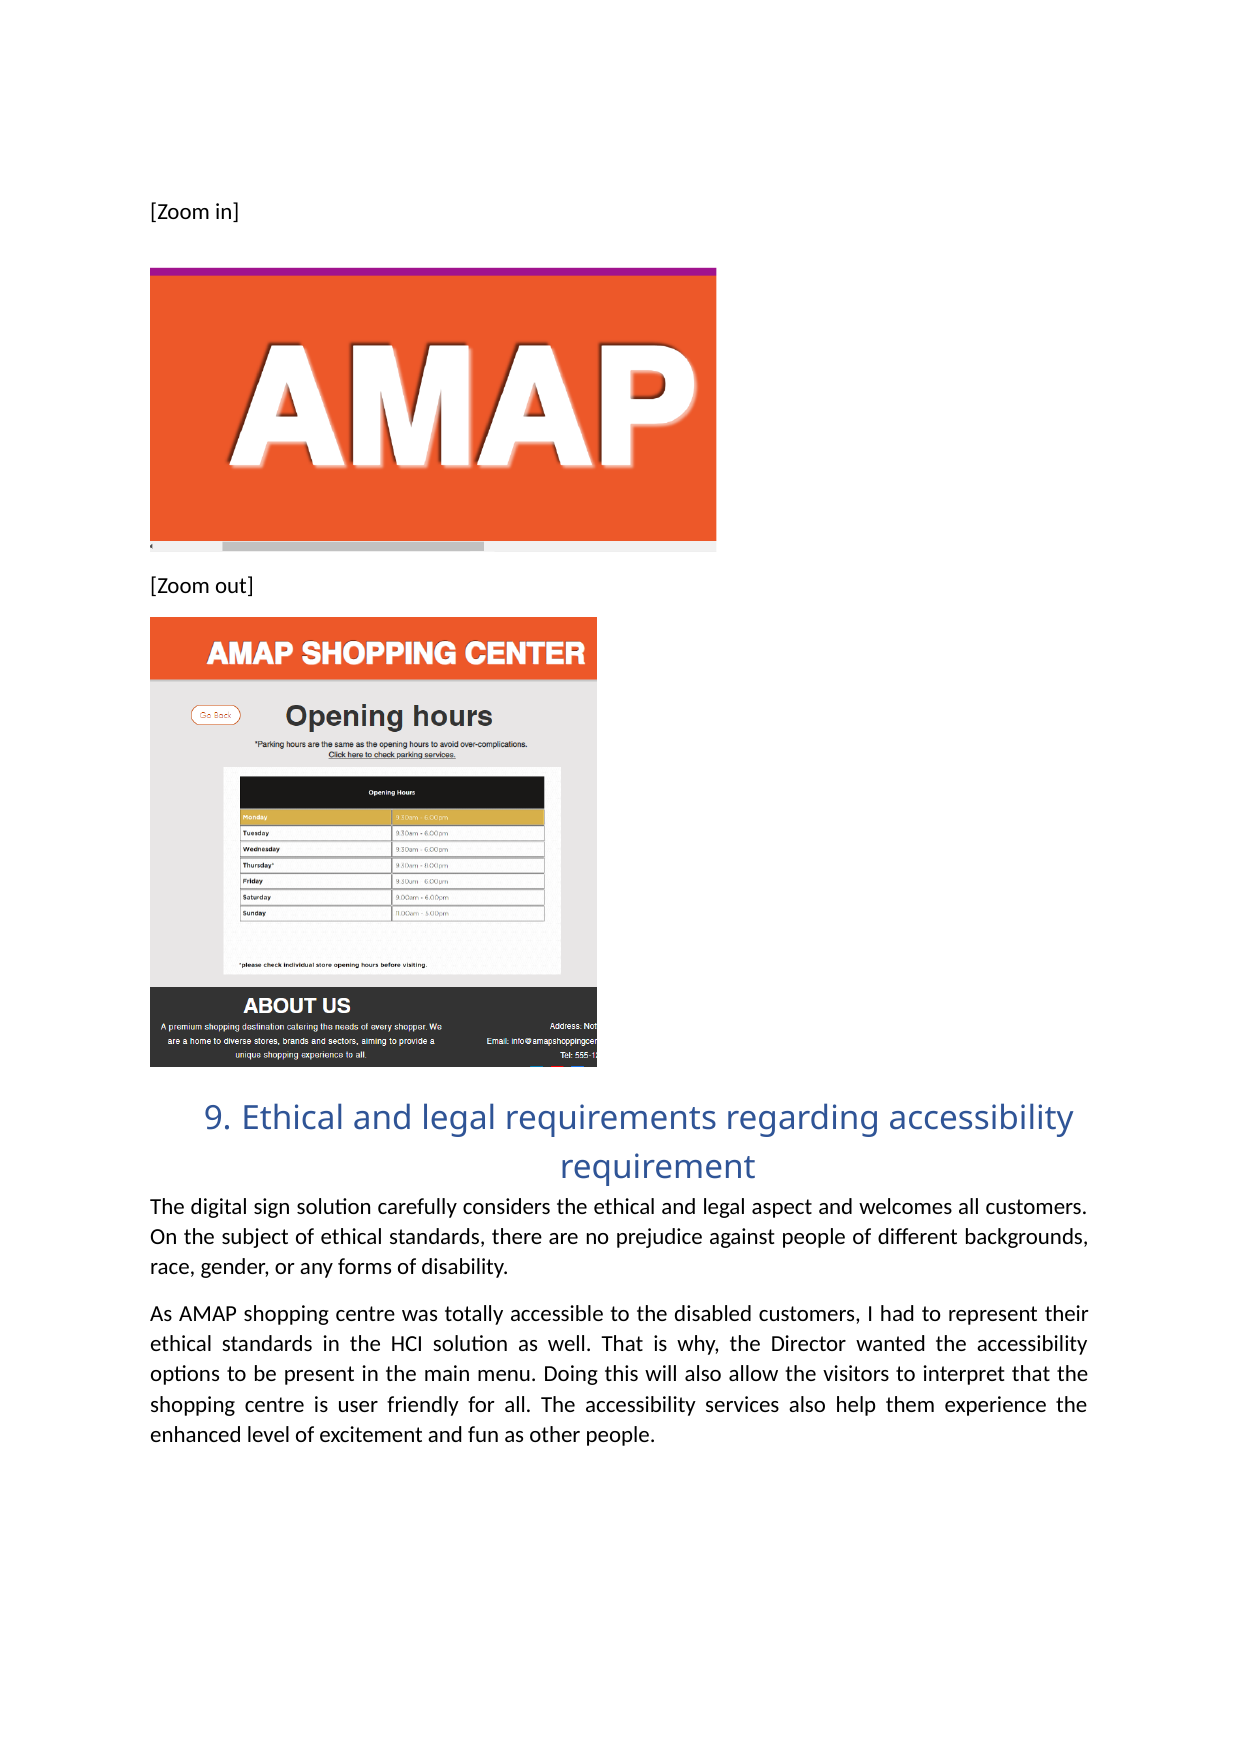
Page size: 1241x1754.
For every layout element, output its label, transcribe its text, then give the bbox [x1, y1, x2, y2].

text [Zoom out] [150, 571, 1090, 599]
picture [150, 243, 717, 552]
picture [150, 617, 597, 1067]
text The digital sign solution carefully considers the ethical and legal aspect and welcomes all customers. On the subject of ethical standards, there are no prejudice against people of different backgrounds, race, gender, or any forms of disability. [150, 1192, 1090, 1280]
text [Zoom in] [150, 197, 1090, 225]
text As AMAP shopping centre was totally accessible to the disabled customers, I had to represent their ethical standards in the HCI solution as well. That is why, the Director wanted the accessibility options to be present in the main menu. Doing this will also allow the visitors to interpret that the shopping centre is user friendly for all. The accessibility services also help them experience the enhanced level of excitement and fun as other people. [150, 1299, 1090, 1448]
subtitle Ethical and legal requirements regarding accessibility requirement [187, 1094, 1090, 1188]
